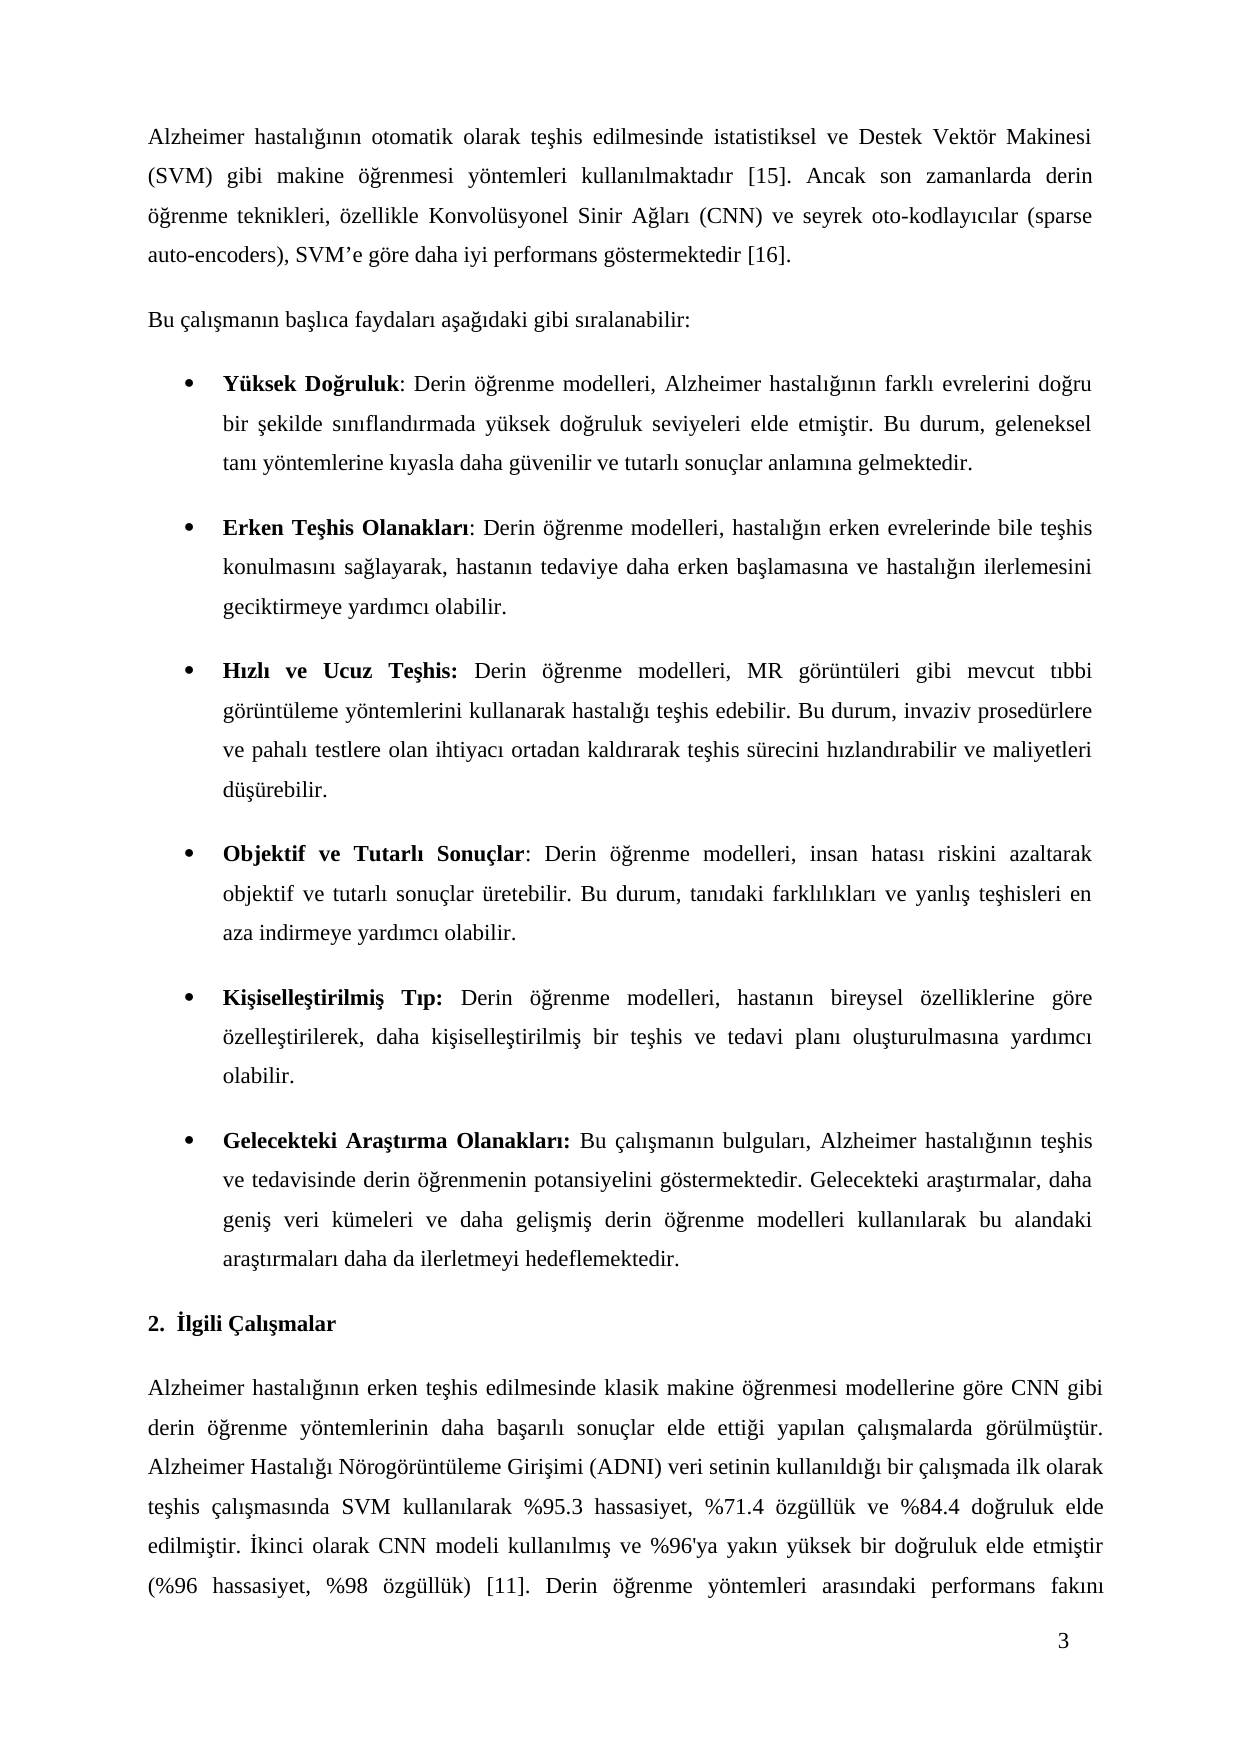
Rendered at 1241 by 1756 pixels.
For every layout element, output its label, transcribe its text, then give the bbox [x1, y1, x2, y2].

list Objektif ve Tutarlı Sonuçlar: Derin öğrenme modelleri, insan hatası riskini azaltarak objektif ve tutarlı sonuçlar üretebilir. Bu durum, tanıdaki farklılıkları ve yanlış teşhisleri en aza indirmeye yardımcı olabilir. [185, 840, 1093, 945]
list Kişiselleştirilmiş Tıp: Derin öğrenme modelleri, hastanın bireysel özelliklerine göre özelleştirilerek, daha kişiselleştirilmiş bir teşhis ve tedavi planı oluşturulmasına yardımcı olabilir. [185, 983, 1093, 1089]
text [148, 1374, 1105, 1598]
text Bu çalışmanın başlıca faydaları aşağıdaki gibi sıralanabilir: [148, 306, 1093, 332]
list Hızlı ve Ucuz Teşhis: Derin öğrenme modelleri, MR görüntüleri gibi mevcut tıbbi görüntüleme yöntemlerini kullanarak hastalığı teşhis edebilir. Bu durum, invaziv prosedürlere ve pahalı testlere olan ihtiyacı ortadan kaldırarak teşhis sürecini hızlandırabilir ve maliyetleri düşürebilir. [185, 657, 1093, 802]
list Gelecekteki Araştırma Olanakları: Bu çalışmanın bulguları, Alzheimer hastalığının teşhis ve tedavisinde derin öğrenmenin potansiyelini göstermektedir. Gelecekteki araştırmalar, daha geniş veri kümeleri ve daha gelişmiş derin öğrenme modelleri kullanılarak bu alandaki araştırmaları daha da ilerletmeyi hedeflemektedir. [185, 1127, 1093, 1272]
subtitle İlgili Çalışmalar [148, 1310, 1105, 1336]
list Yüksek Doğruluk: Derin öğrenme modelleri, Alzheimer hastalığının farklı evrelerini doğru bir şekilde sınıflandırmada yüksek doğruluk seviyeleri elde etmiştir. Bu durum, geleneksel tanı yöntemlerine kıyasla daha güvenilir ve tutarlı sonuçlar anlamına gelmektedir. [185, 370, 1093, 476]
list Erken Teşhis Olanakları: Derin öğrenme modelleri, hastalığın erken evrelerinde bile teşhis konulmasını sağlayarak, hastanın tedaviye daha erken başlamasına ve hastalığın ilerlemesini geciktirmeye yardımcı olabilir. [185, 514, 1093, 619]
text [148, 123, 1093, 268]
